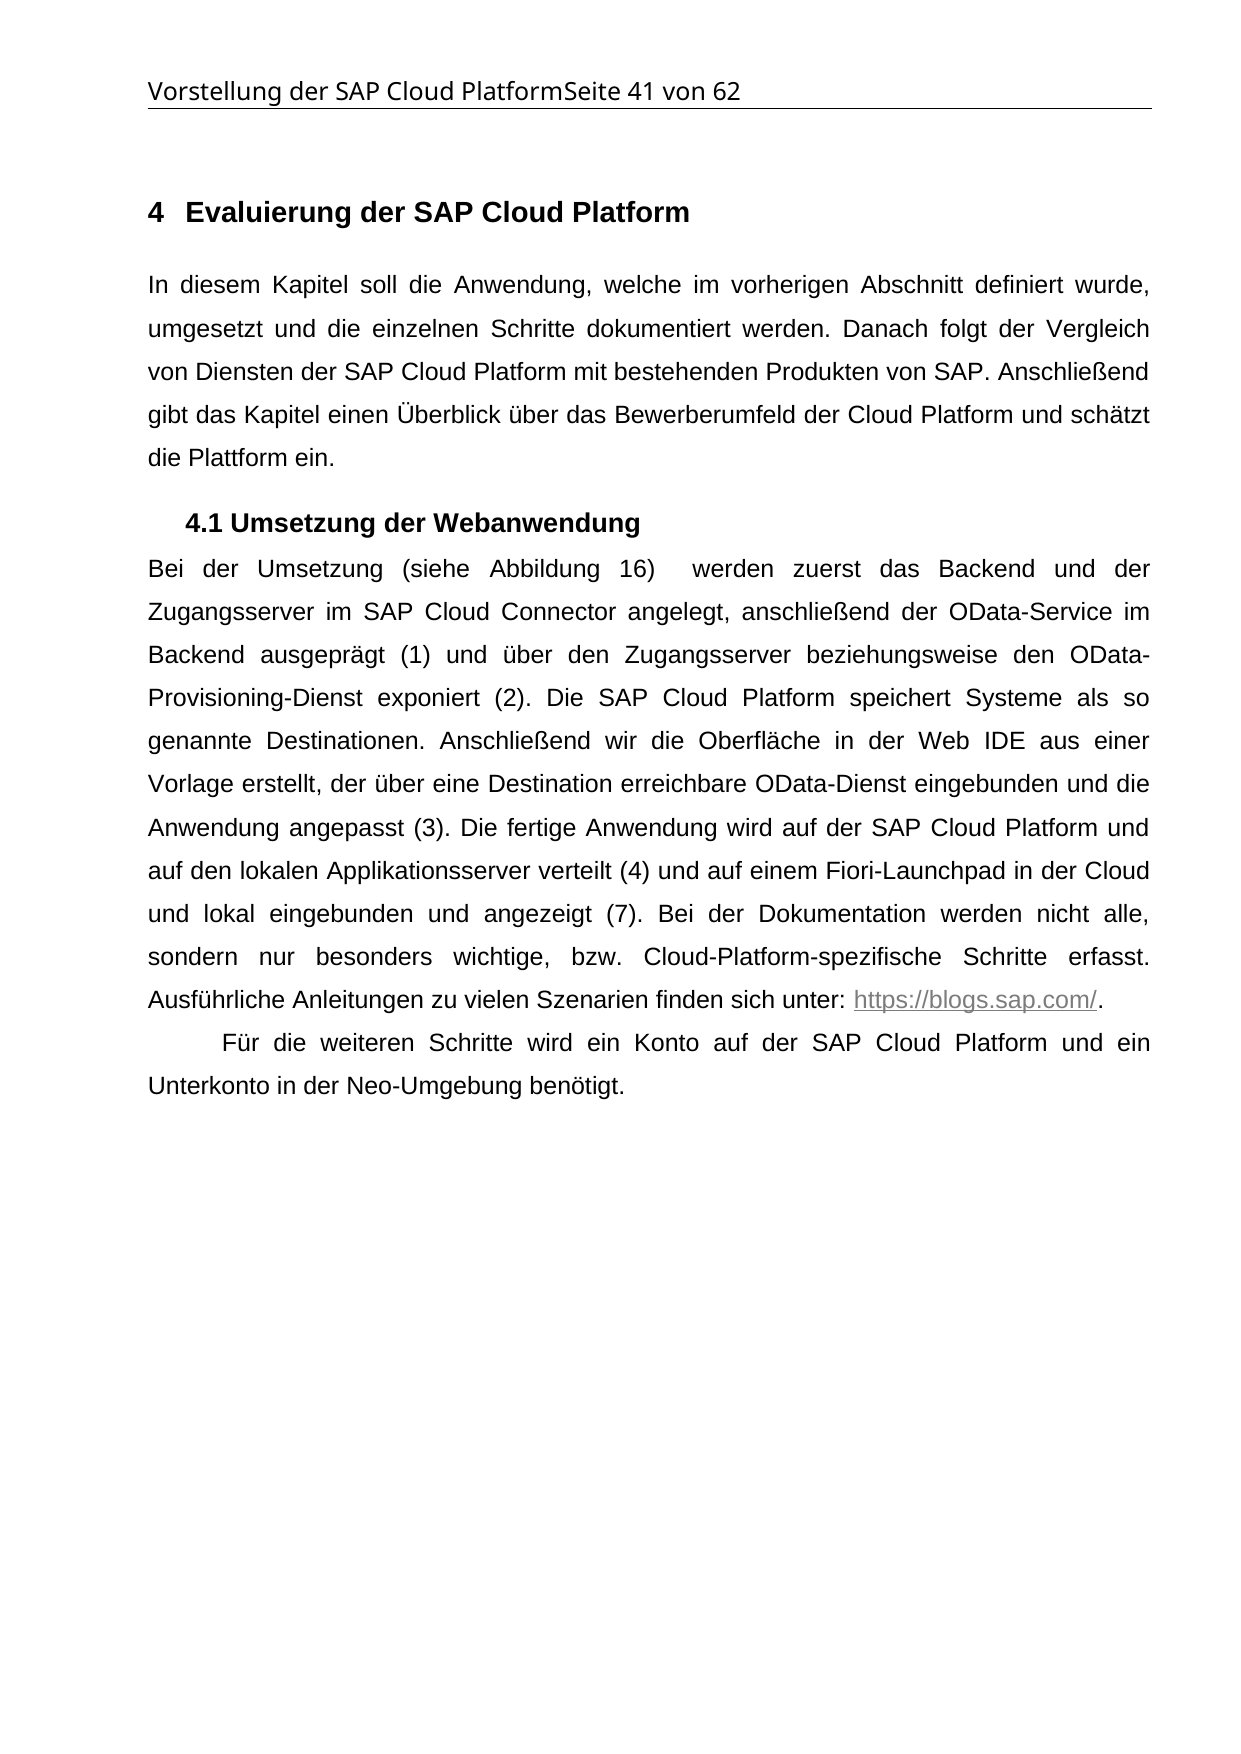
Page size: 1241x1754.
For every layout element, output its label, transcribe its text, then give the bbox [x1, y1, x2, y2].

text Für die weiteren Schritte wird ein Konto auf der SAP Cloud Platform und ein Unterkonto in der Neo-Umgebung benötigt. [148, 1028, 1152, 1100]
subtitle Evaluierung der SAP Cloud Platform [148, 195, 1152, 229]
subtitle Umsetzung der Webanwendung [185, 507, 1152, 538]
text Bei der Umsetzung (siehe Abbildung 16) werden zuerst das Backend und der Zugangsserver im SAP Cloud Connector angelegt, anschließend der OData-Service im Backend ausgeprägt (1) und über den Zugangsserver beziehungsweise den OData-Provisioning-Dienst exponiert (2). Die SAP Cloud Platform speichert Systeme als so genannte Destinationen. Anschließend wir die Oberfläche in der Web IDE aus einer Vorlage erstellt, der über eine Destination erreichbare OData-Dienst eingebunden und die Anwendung angepasst (3). Die fertige Anwendung wird auf der SAP Cloud Platform und auf den lokalen Applikationsserver verteilt (4) und auf einem Fiori-Launchpad in der Cloud und lokal eingebunden und angezeigt (7). Bei der Dokumentation werden nicht alle, sondern nur besonders wichtige, bzw. Cloud-Platform-spezifische Schritte erfasst. Ausführliche Anleitungen zu vielen Szenarien finden sich unter: https://blogs.sap.com/. [148, 554, 1152, 1014]
text In diesem Kapitel soll die Anwendung, welche im vorherigen Abschnitt definiert wurde, umgesetzt und die einzelnen Schritte dokumentiert werden. Danach folgt der Vergleich von Diensten der SAP Cloud Platform mit bestehenden Produkten von SAP. Anschließend gibt das Kapitel einen Überblick über das Bewerberumfeld der Cloud Platform und schätzt die Plattform ein. [148, 270, 1152, 472]
